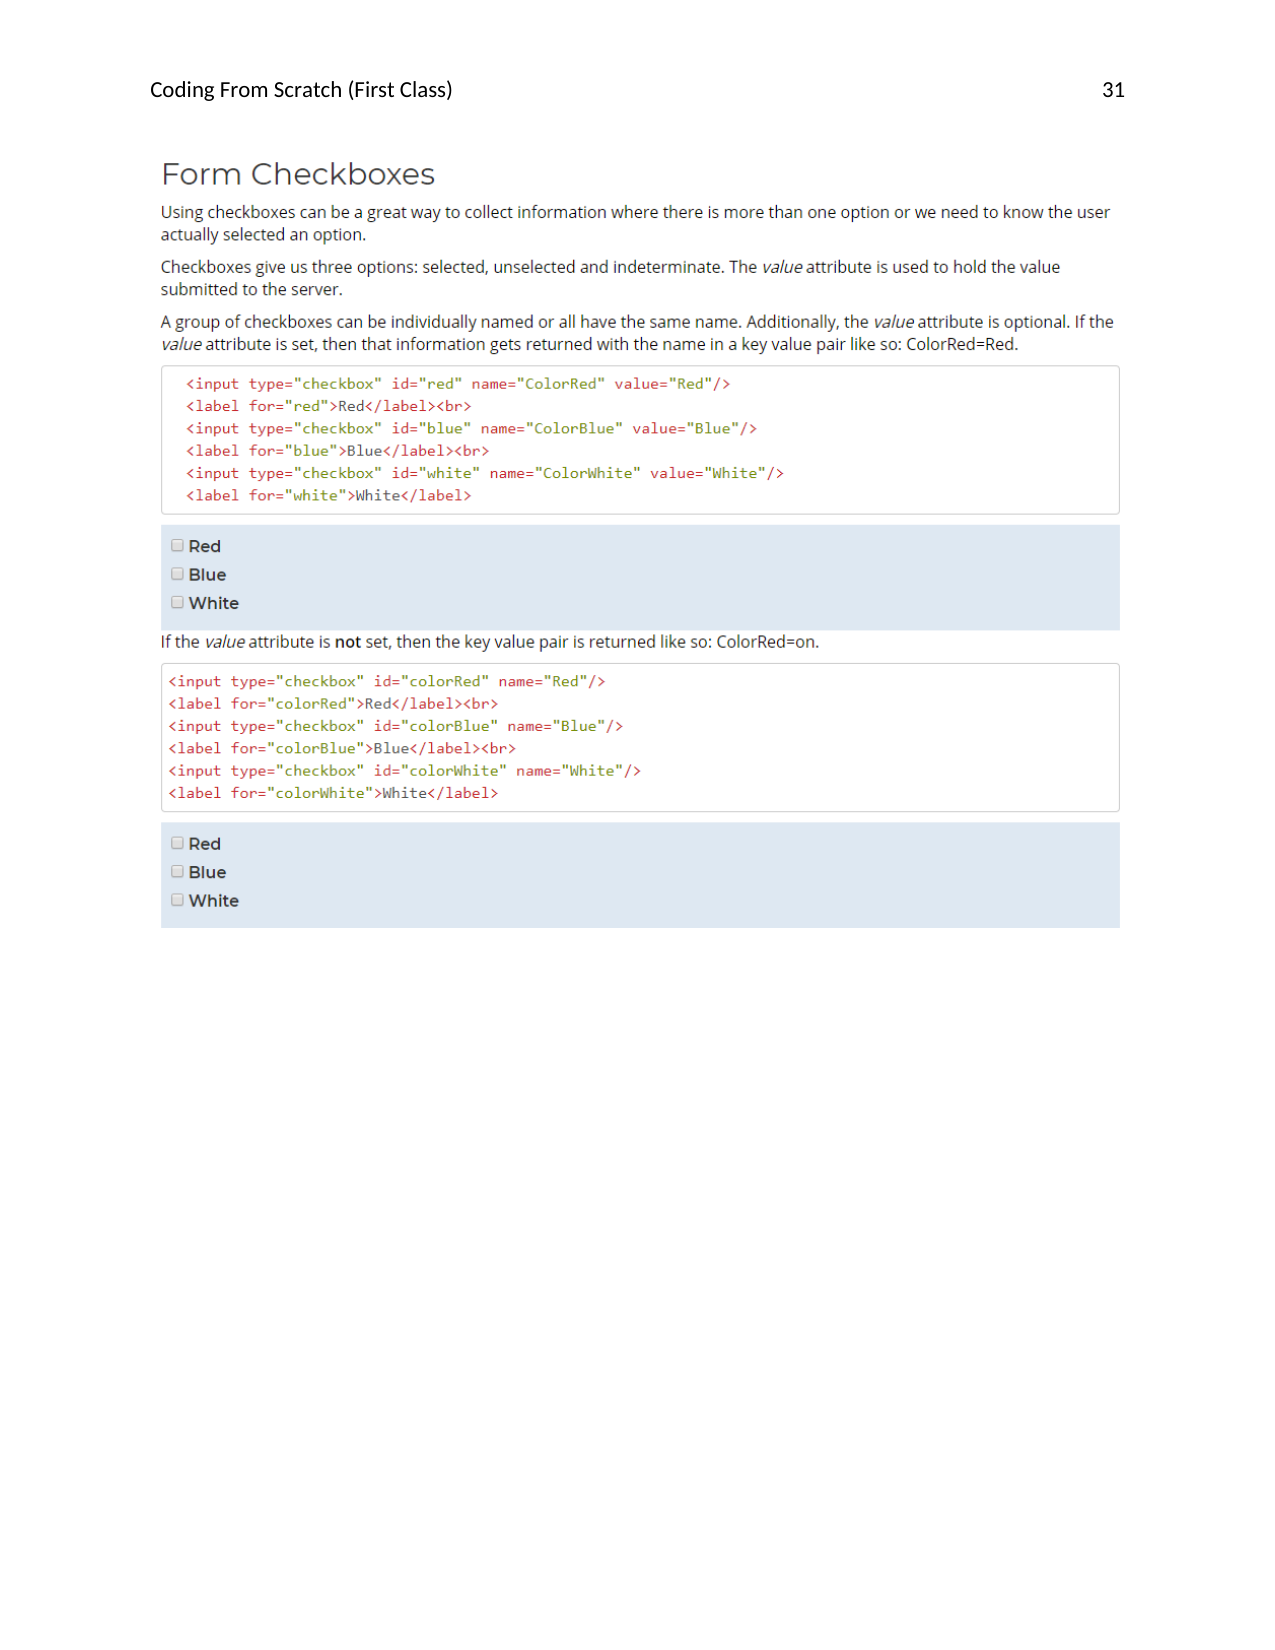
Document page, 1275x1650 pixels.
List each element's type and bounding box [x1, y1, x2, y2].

picture [150, 150, 1125, 928]
